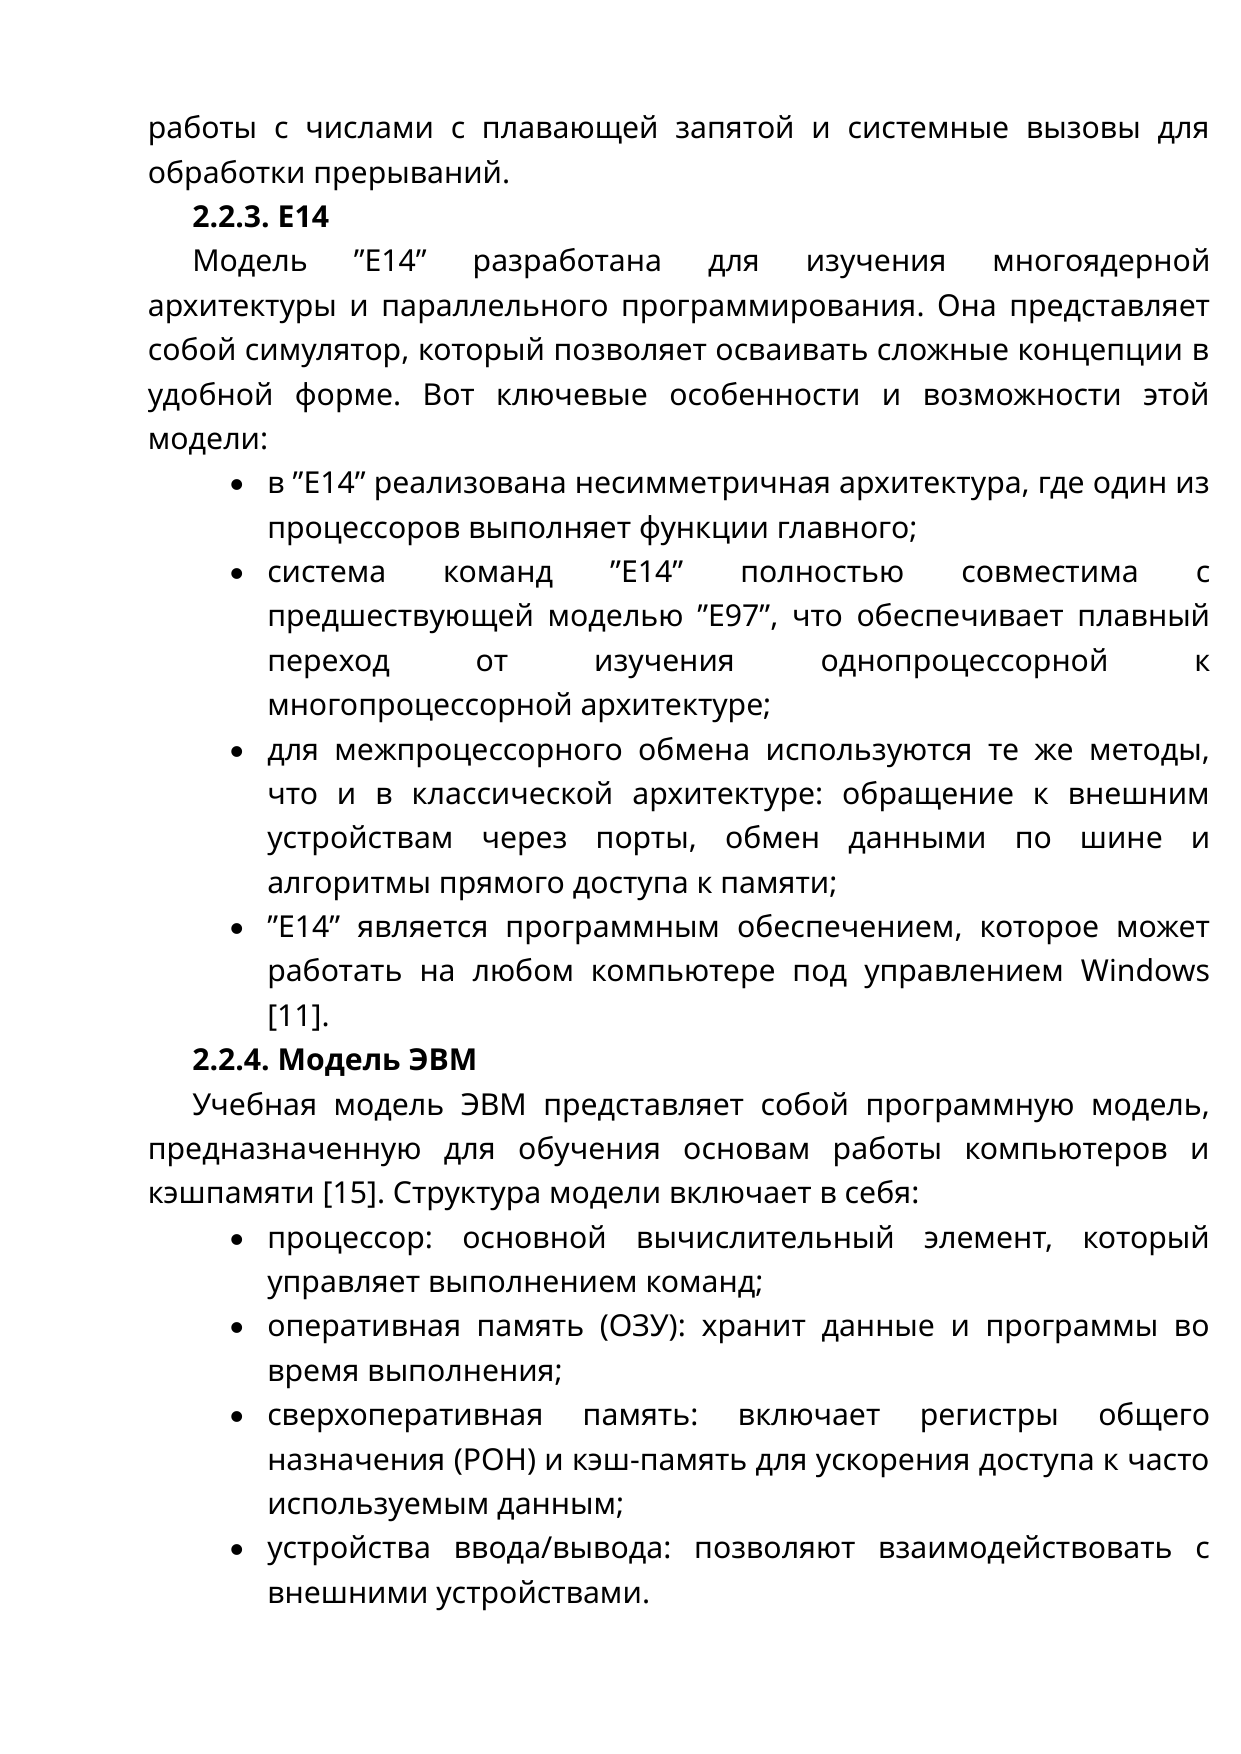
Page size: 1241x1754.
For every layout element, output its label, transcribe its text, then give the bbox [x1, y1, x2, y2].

list процессор: основной вычислительный элемент, который управляет выполнением команд; [229, 1216, 1211, 1301]
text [148, 106, 1211, 192]
list для межпроцессорного обмена используются те же методы, что и в классической архитектуре: обращение к внешним устройствам через порты, обмен данными по шине и алгоритмы прямого доступа к памяти; [229, 728, 1211, 902]
list устройства ввода/вывода: позволяют взаимодействовать с внешними устройствами. [229, 1526, 1211, 1612]
text Учебная модель ЭВМ представляет собой программную модель, предназначенную для обучения основам работы компьютеров и кэшпамяти [15]. Структура модели включает в себя: [148, 1083, 1211, 1212]
list оперативная память (ОЗУ): хранит данные и программы во время выполнения; [229, 1304, 1211, 1390]
text 2.2.3. Е14 [148, 195, 1211, 236]
text 2.2.4. Модель ЭВМ [148, 1038, 1211, 1079]
list в ”Е14” реализована несимметричная архитектура, где один из процессоров выполняет функции главного; [229, 461, 1211, 547]
text Модель ”Е14” разработана для изучения многоядерной архитектуры и параллельного программирования. Она представляет собой симулятор, который позволяет осваивать сложные концепции в удобной форме. Вот ключевые особенности и возможности этой модели: [148, 239, 1211, 458]
list сверхоперативная память: включает регистры общего назначения (РОН) и кэш-память для ускорения доступа к часто используемым данным; [229, 1393, 1211, 1523]
list ”Е14” является программным обеспечением, которое может работать на любом компьютере под управлением Windows [11]. [229, 905, 1211, 1035]
list система команд ”Е14” полностью совместима с предшествующей моделью ”Е97”, что обеспечивает плавный переход от изучения однопроцессорной к многопроцессорной архитектуре; [229, 550, 1211, 724]
